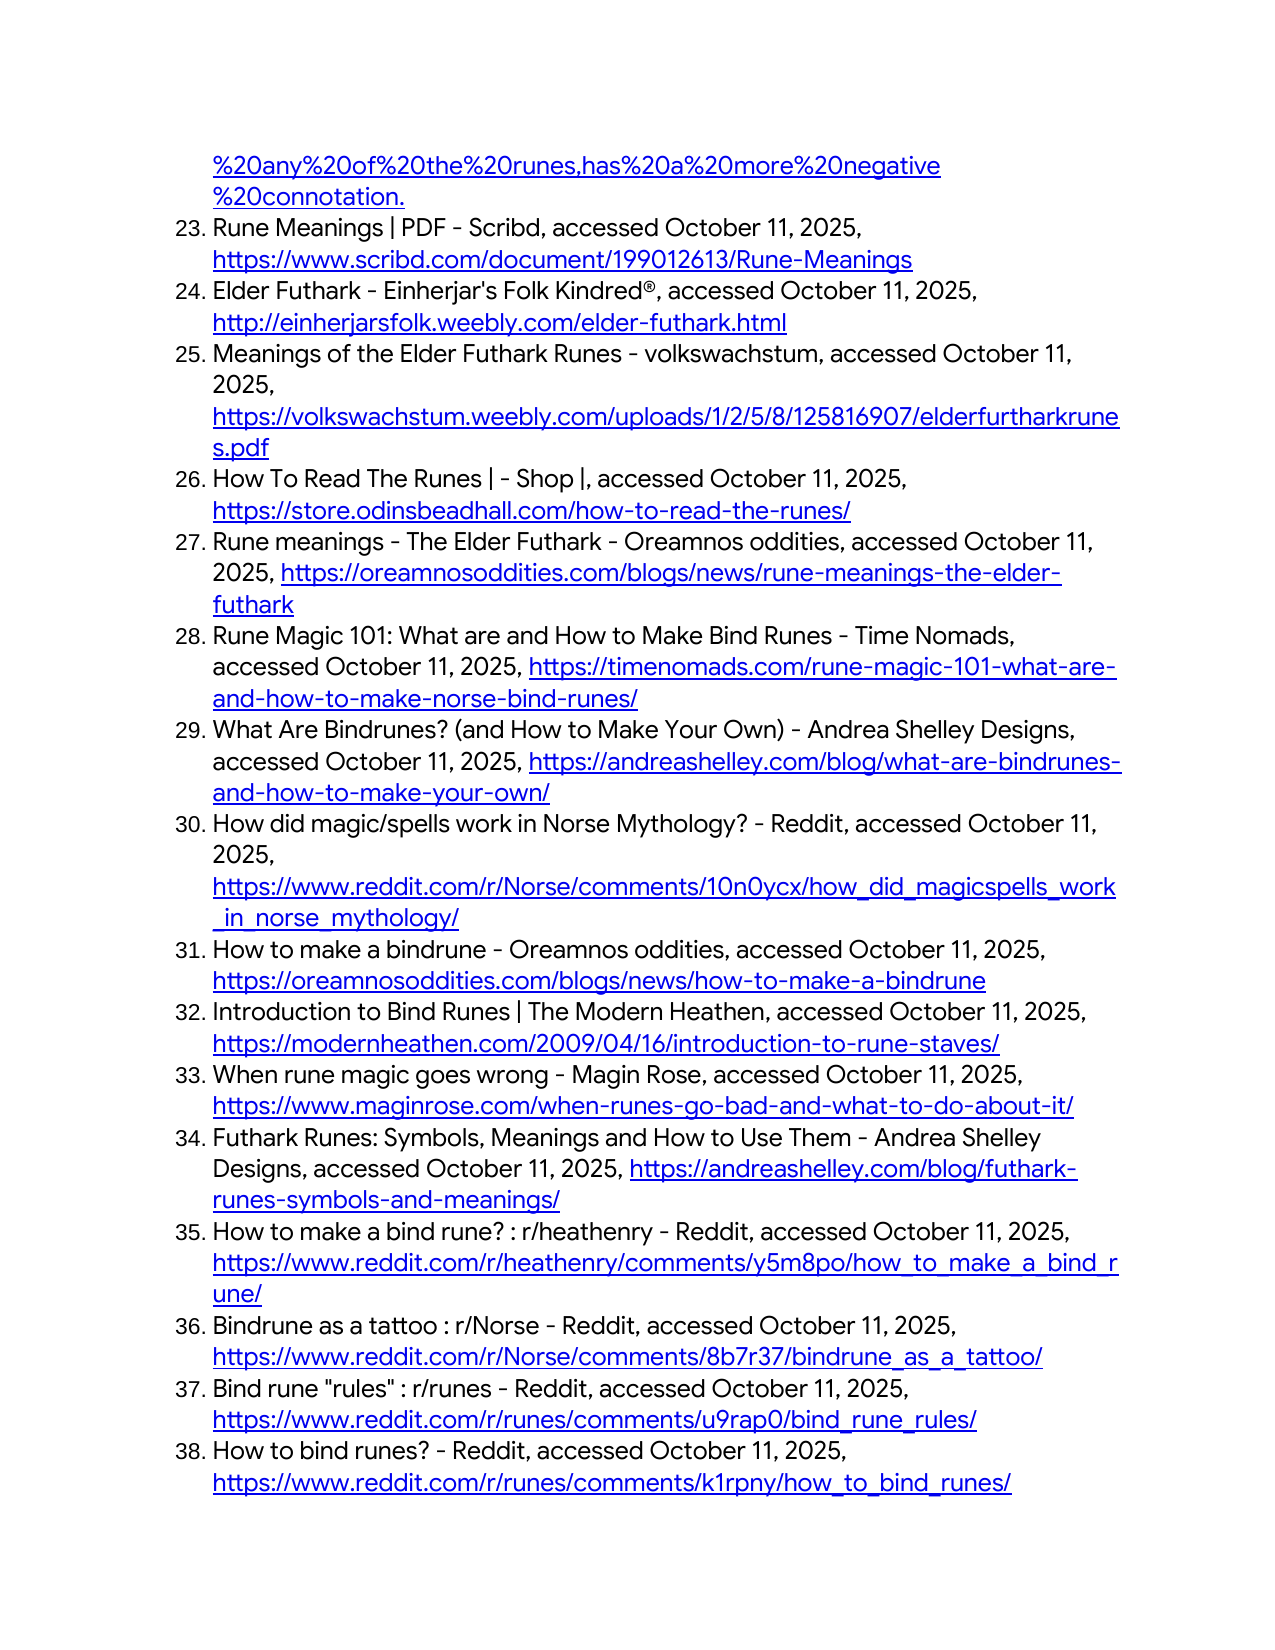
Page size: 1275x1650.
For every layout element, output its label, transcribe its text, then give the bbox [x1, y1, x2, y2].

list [175, 150, 1125, 213]
list When rune magic goes wrong - Magin Rose, accessed October 11, 2025, https://www.maginrose.com/when-runes-go-bad-and-what-to-do-about-it/ [175, 1059, 1125, 1122]
list What Are Bindrunes? (and How to Make Your Own) - Andrea Shelley Designs, accessed October 11, 2025, https://andreashelley.com/blog/what-are-bindrunes-and-how-to-make-your-own/ [175, 714, 1125, 808]
list Rune meanings - The Elder Futhark - Oreamnos oddities, accessed October 11, 2025, https://oreamnosoddities.com/blogs/news/rune-meanings-the-elder-futhark [175, 526, 1125, 620]
list Meanings of the Elder Futhark Runes - volkswachstum, accessed October 11, 2025, https://volkswachstum.weebly.com/uploads/1/2/5/8/125816907/elderfurtharkrunes.pdf [175, 338, 1125, 463]
list How to make a bindrune - Oreamnos oddities, accessed October 11, 2025, https://oreamnosoddities.com/blogs/news/how-to-make-a-bindrune [175, 934, 1125, 997]
list Futhark Runes: Symbols, Meanings and How to Use Them - Andrea Shelley Designs, accessed October 11, 2025, https://andreashelley.com/blog/futhark-runes-symbols-and-meanings/ [175, 1122, 1125, 1216]
list How to make a bind rune? : r/heathenry - Reddit, accessed October 11, 2025, https://www.reddit.com/r/heathenry/comments/y5m8po/how_to_make_a_bind_rune/ [175, 1216, 1125, 1310]
list Bindrune as a tattoo : r/Norse - Reddit, accessed October 11, 2025, https://www.reddit.com/r/Norse/comments/8b7r37/bindrune_as_a_tattoo/ [175, 1310, 1125, 1373]
list Elder Futhark - Einherjar's Folk Kindred®, accessed October 11, 2025, http://einherjarsfolk.weebly.com/elder-futhark.html [175, 275, 1125, 338]
list How To Read The Runes | - Shop |, accessed October 11, 2025, https://store.odinsbeadhall.com/how-to-read-the-runes/ [175, 463, 1125, 526]
list Introduction to Bind Runes | The Modern Heathen, accessed October 11, 2025, https://modernheathen.com/2009/04/16/introduction-to-rune-staves/ [175, 997, 1125, 1059]
list How to bind runes? - Reddit, accessed October 11, 2025, https://www.reddit.com/r/runes/comments/k1rpny/how_to_bind_runes/ [175, 1436, 1125, 1498]
list Rune Meanings | PDF - Scribd, accessed October 11, 2025, https://www.scribd.com/document/199012613/Rune-Meanings [175, 213, 1125, 275]
list How did magic/spells work in Norse Mythology? - Reddit, accessed October 11, 2025, https://www.reddit.com/r/Norse/comments/10n0ycx/how_did_magicspells_work_in_norse_mythology/ [175, 808, 1125, 934]
list Rune Magic 101: What are and How to Make Bind Runes - Time Nomads, accessed October 11, 2025, https://timenomads.com/rune-magic-101-what-are-and-how-to-make-norse-bind-runes/ [175, 620, 1125, 714]
list Bind rune "rules" : r/runes - Reddit, accessed October 11, 2025, https://www.reddit.com/r/runes/comments/u9rap0/bind_rune_rules/ [175, 1373, 1125, 1436]
